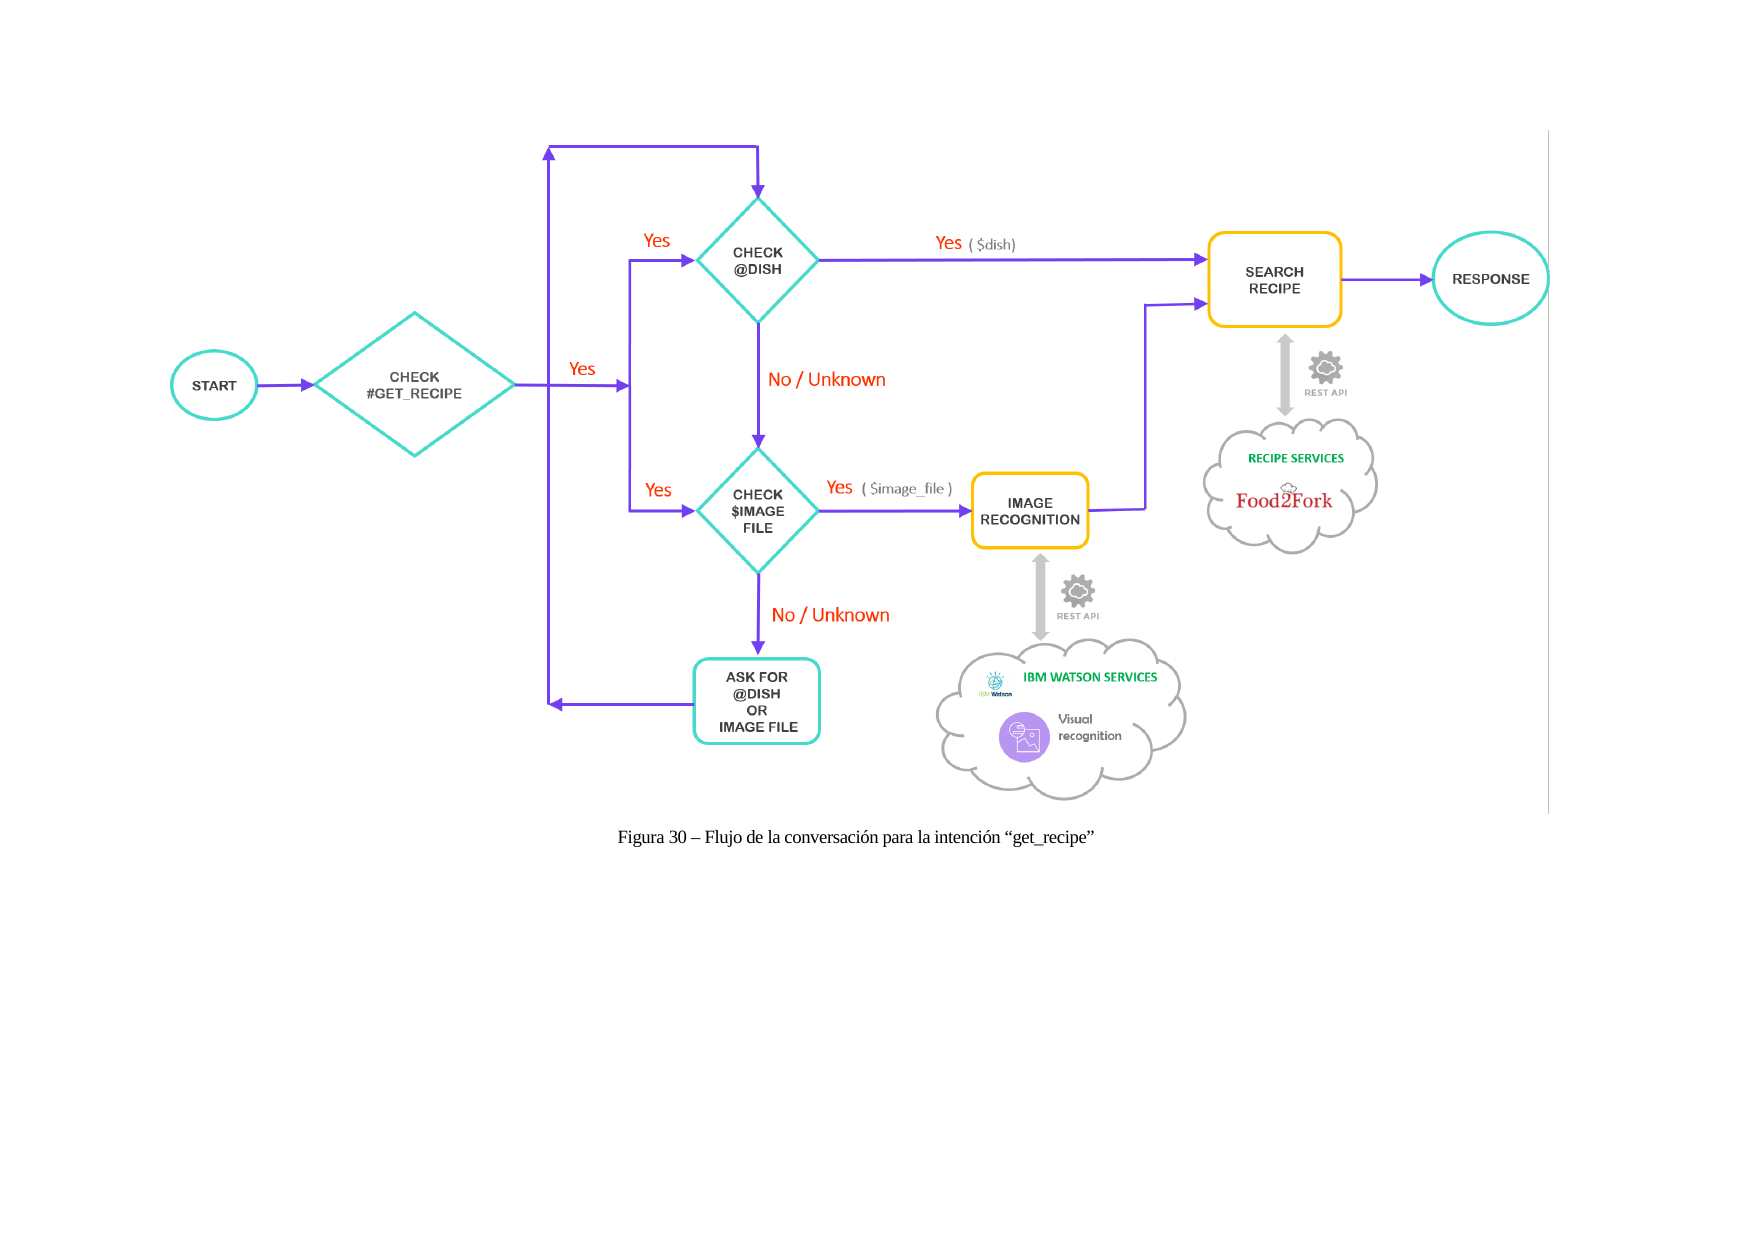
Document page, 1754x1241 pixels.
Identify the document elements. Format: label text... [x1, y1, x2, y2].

text Figura 30 – Flujo de la conversación para la intención “get_recipe” [118, 826, 1594, 848]
picture [162, 130, 1550, 814]
